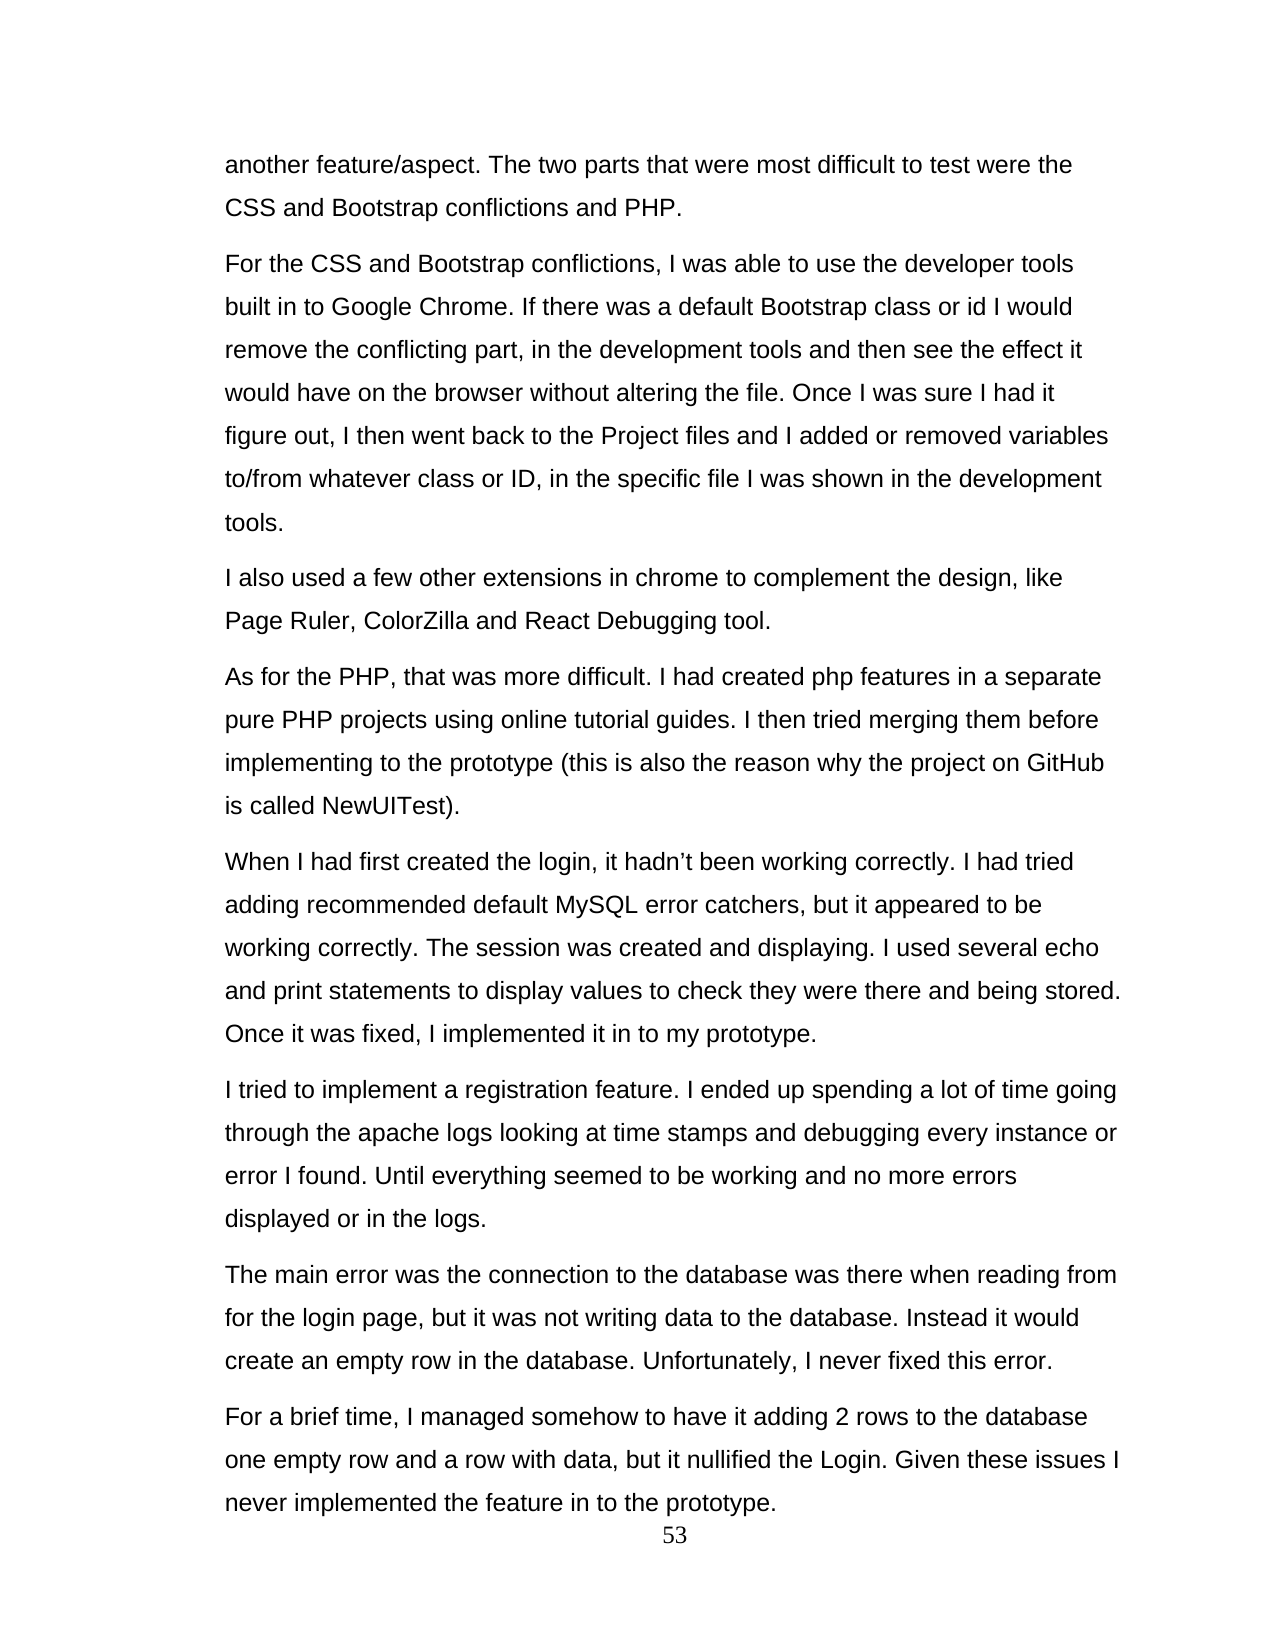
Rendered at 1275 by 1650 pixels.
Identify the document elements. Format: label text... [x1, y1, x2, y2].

text The main error was the connection to the database was there when reading from for the login page, but it was not writing data to the database. Instead it would create an empty row in the database. Unfortunately, I never fixed this error. [224, 1260, 1125, 1375]
text I also used a few other extensions in chrome to complement the design, like Page Ruler, ColorZilla and React Debugging tool. [224, 563, 1125, 635]
text When I had first created the login, it hadn’t been working correctly. I had tried adding recommended default MySQL error catchers, but it appeared to be working correctly. The session was created and displaying. I used several echo and print statements to display values to check they were there and being stored. Once it was fixed, I implemented it in to my prototype. [224, 847, 1125, 1048]
text For the CSS and Bootstrap conflictions, I was able to use the developer tools built in to Google Chrome. If there was a default Bootstrap class or id I would remove the conflicting part, in the development tools and then see the effect it would have on the browser without altering the file. Once I was sure I had it figure out, I then went back to the Project files and I added or removed variables to/from whatever class or ID, in the specific file I was shown in the development tools. [224, 249, 1125, 536]
text I tried to implement a registration feature. I ended up spending a lot of time going through the apache logs looking at time stamps and debugging every instance or error I found. Until everything seemed to be working and no more errors displayed or in the logs. [224, 1075, 1125, 1233]
text For a brief time, I managed somehow to have it adding 2 rows to the database one empty row and a row with data, but it nullified the Login. Given these issues I never implemented the feature in to the prototype. [224, 1402, 1125, 1517]
text As for the PHP, that was more difficult. I had created php features in a separate pure PHP projects using online tutorial guides. I then tried merging them before implementing to the prototype (this is also the reason why the project on GitHub is called NewUITest). [224, 662, 1125, 820]
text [224, 150, 1125, 222]
